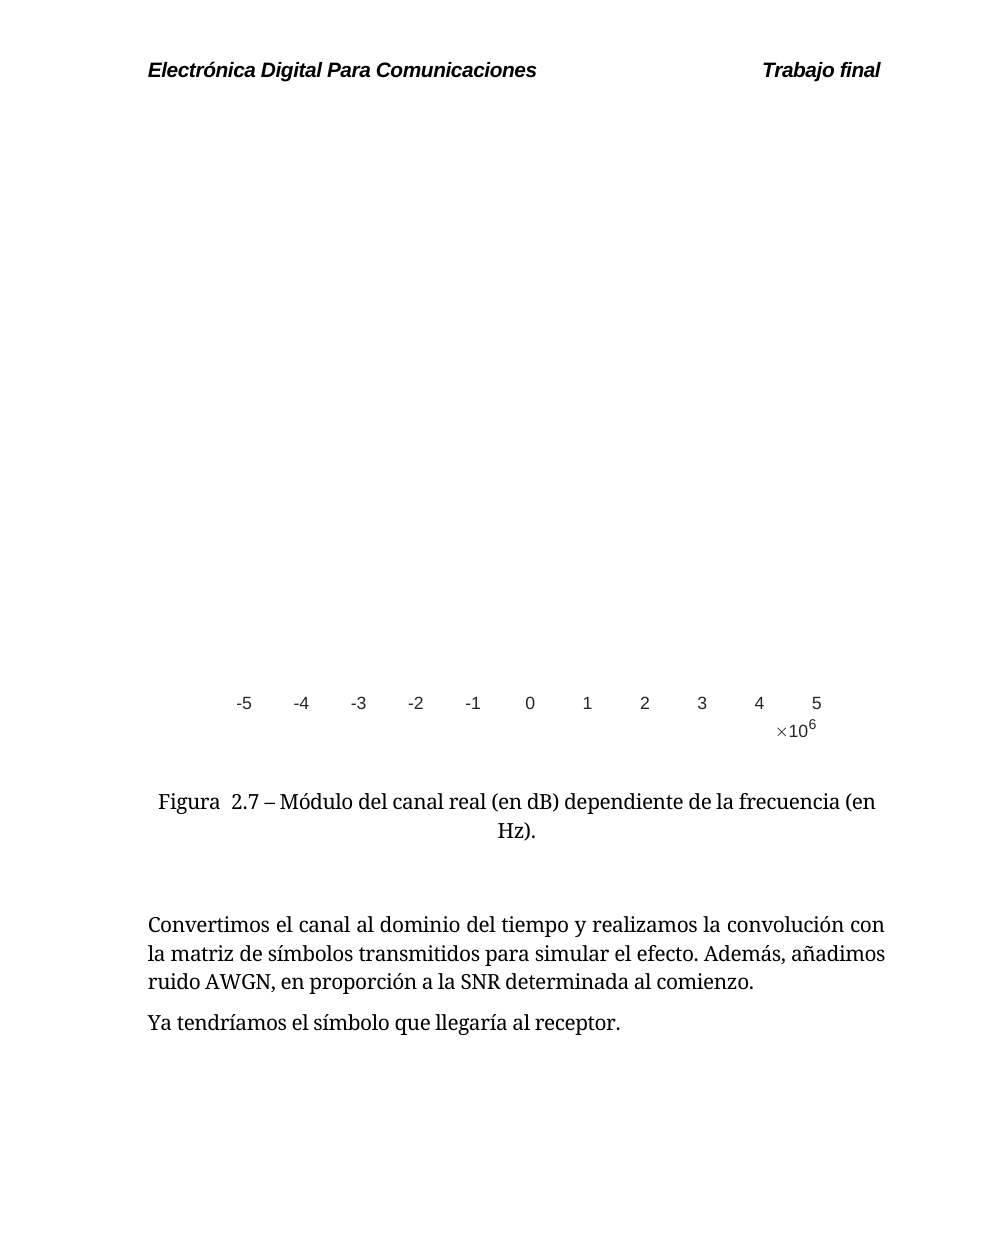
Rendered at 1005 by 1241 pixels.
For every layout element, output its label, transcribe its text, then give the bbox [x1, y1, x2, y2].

table_header [148, 200, 886, 761]
text Ya tendríamos el símbolo que llegaría al receptor. [148, 1008, 886, 1036]
table_cell Figura 2.7 – Módulo del canal real (en dB) dependiente de la frecuencia (en Hz). [148, 761, 886, 857]
text Convertimos el canal al dominio del tiempo y realizamos la convolución con la matriz de símbolos transmitidos para simular el efecto. Además, añadimos ruido AWGN, en proporción a la SNR determinada al comienzo. [148, 910, 886, 996]
